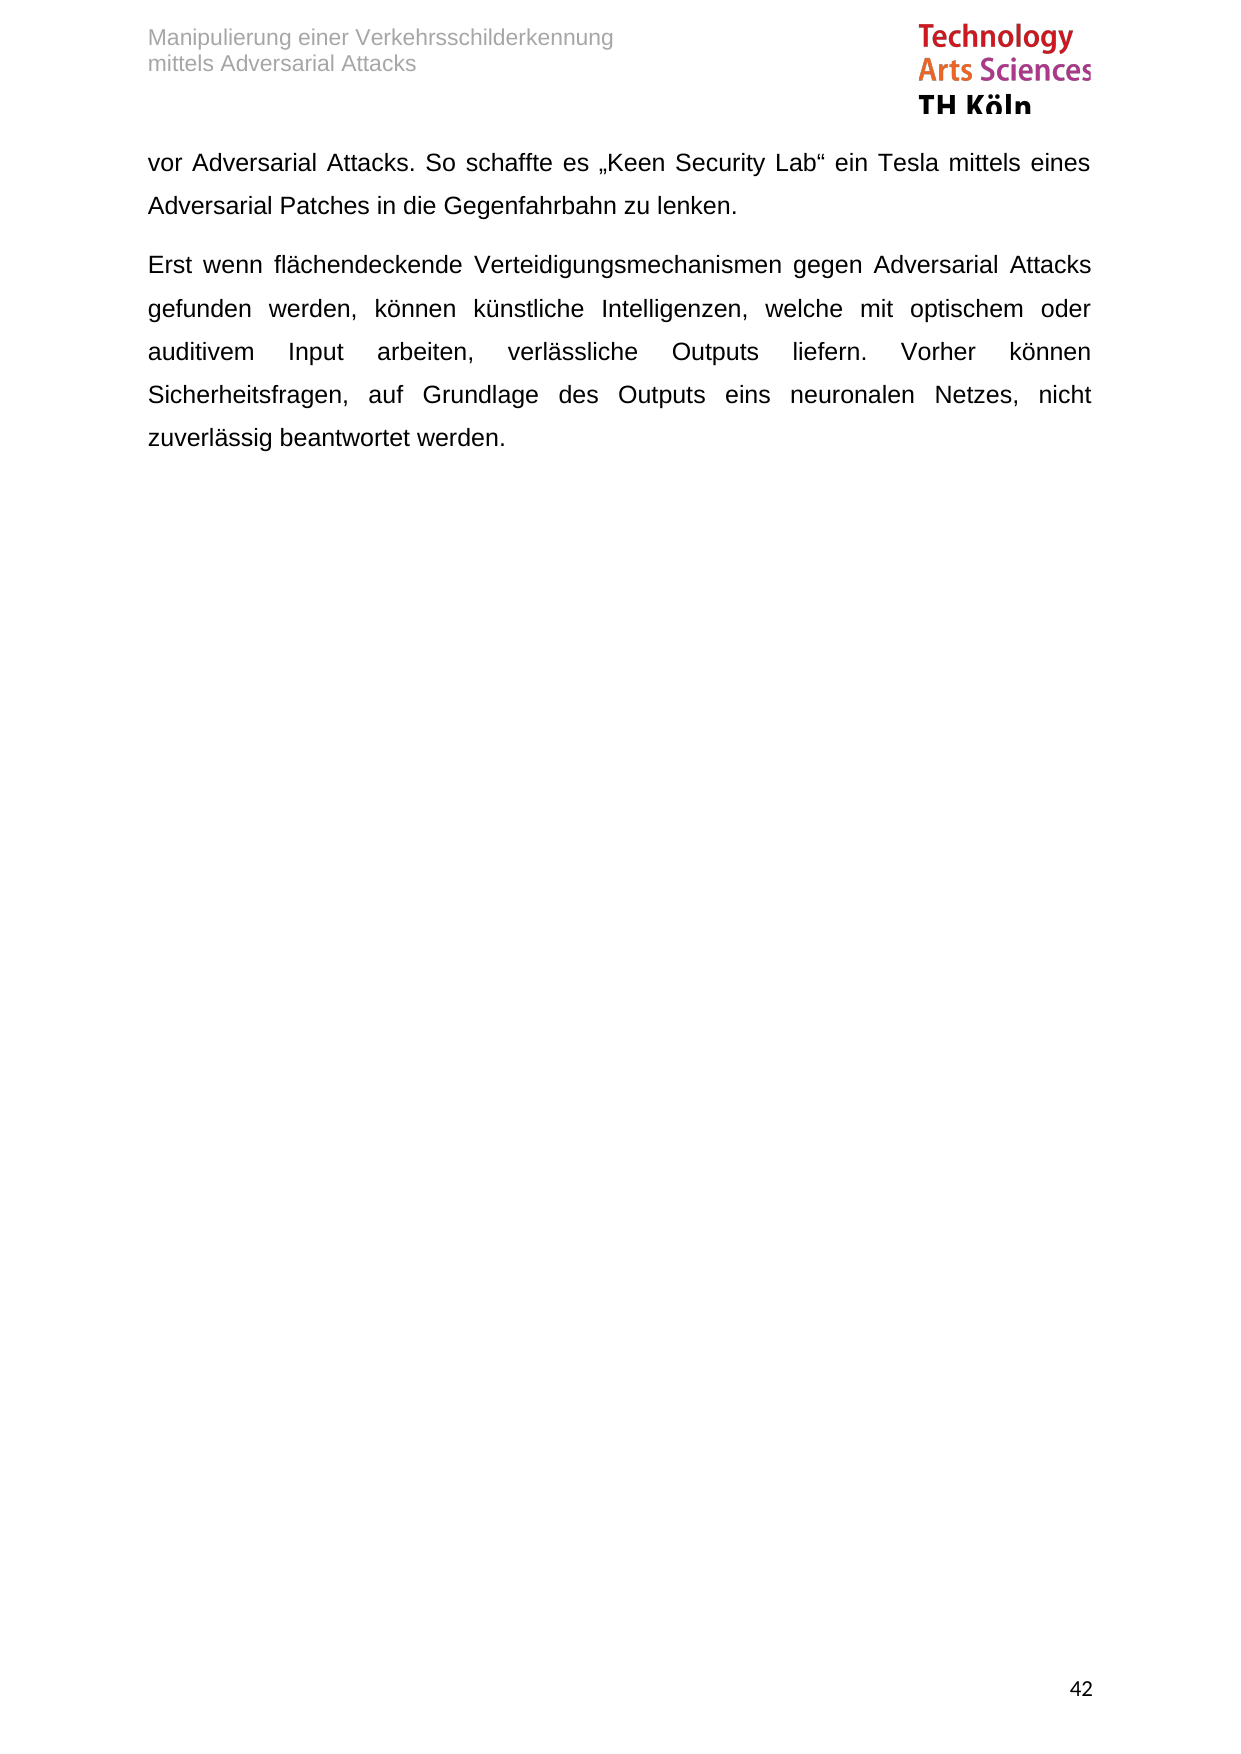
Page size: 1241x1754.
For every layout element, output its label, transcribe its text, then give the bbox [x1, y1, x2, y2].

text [148, 148, 1093, 219]
picture [918, 23, 1091, 114]
text Erst wenn flächendeckende Verteidigungsmechanismen gegen Adversarial Attacks gefunden werden, können künstliche Intelligenzen, welche mit optischem oder auditivem Input arbeiten, verlässliche Outputs liefern. Vorher können Sicherheitsfragen, auf Grundlage des Outputs eins neuronalen Netzes, nicht zuverlässig beantwortet werden. [148, 251, 1093, 452]
